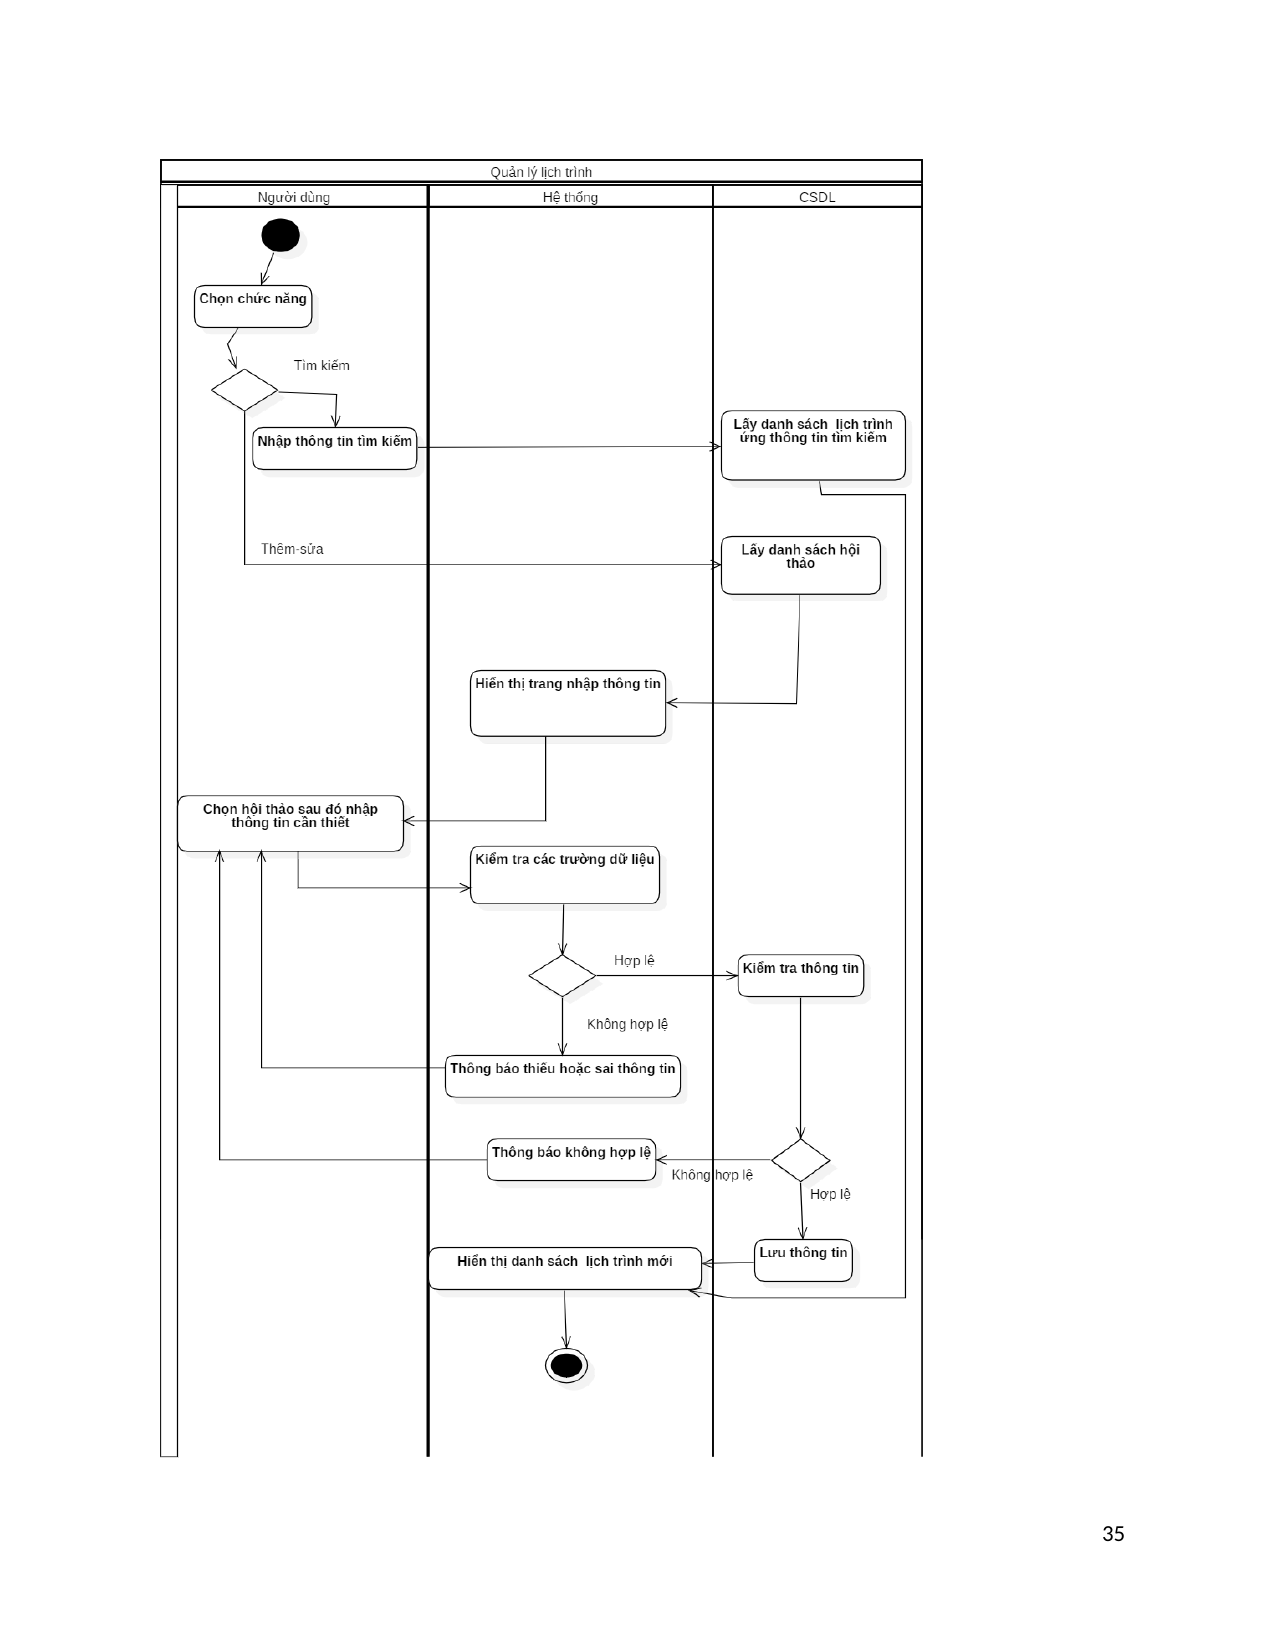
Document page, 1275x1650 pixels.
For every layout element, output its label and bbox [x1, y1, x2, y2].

picture [150, 150, 963, 1498]
